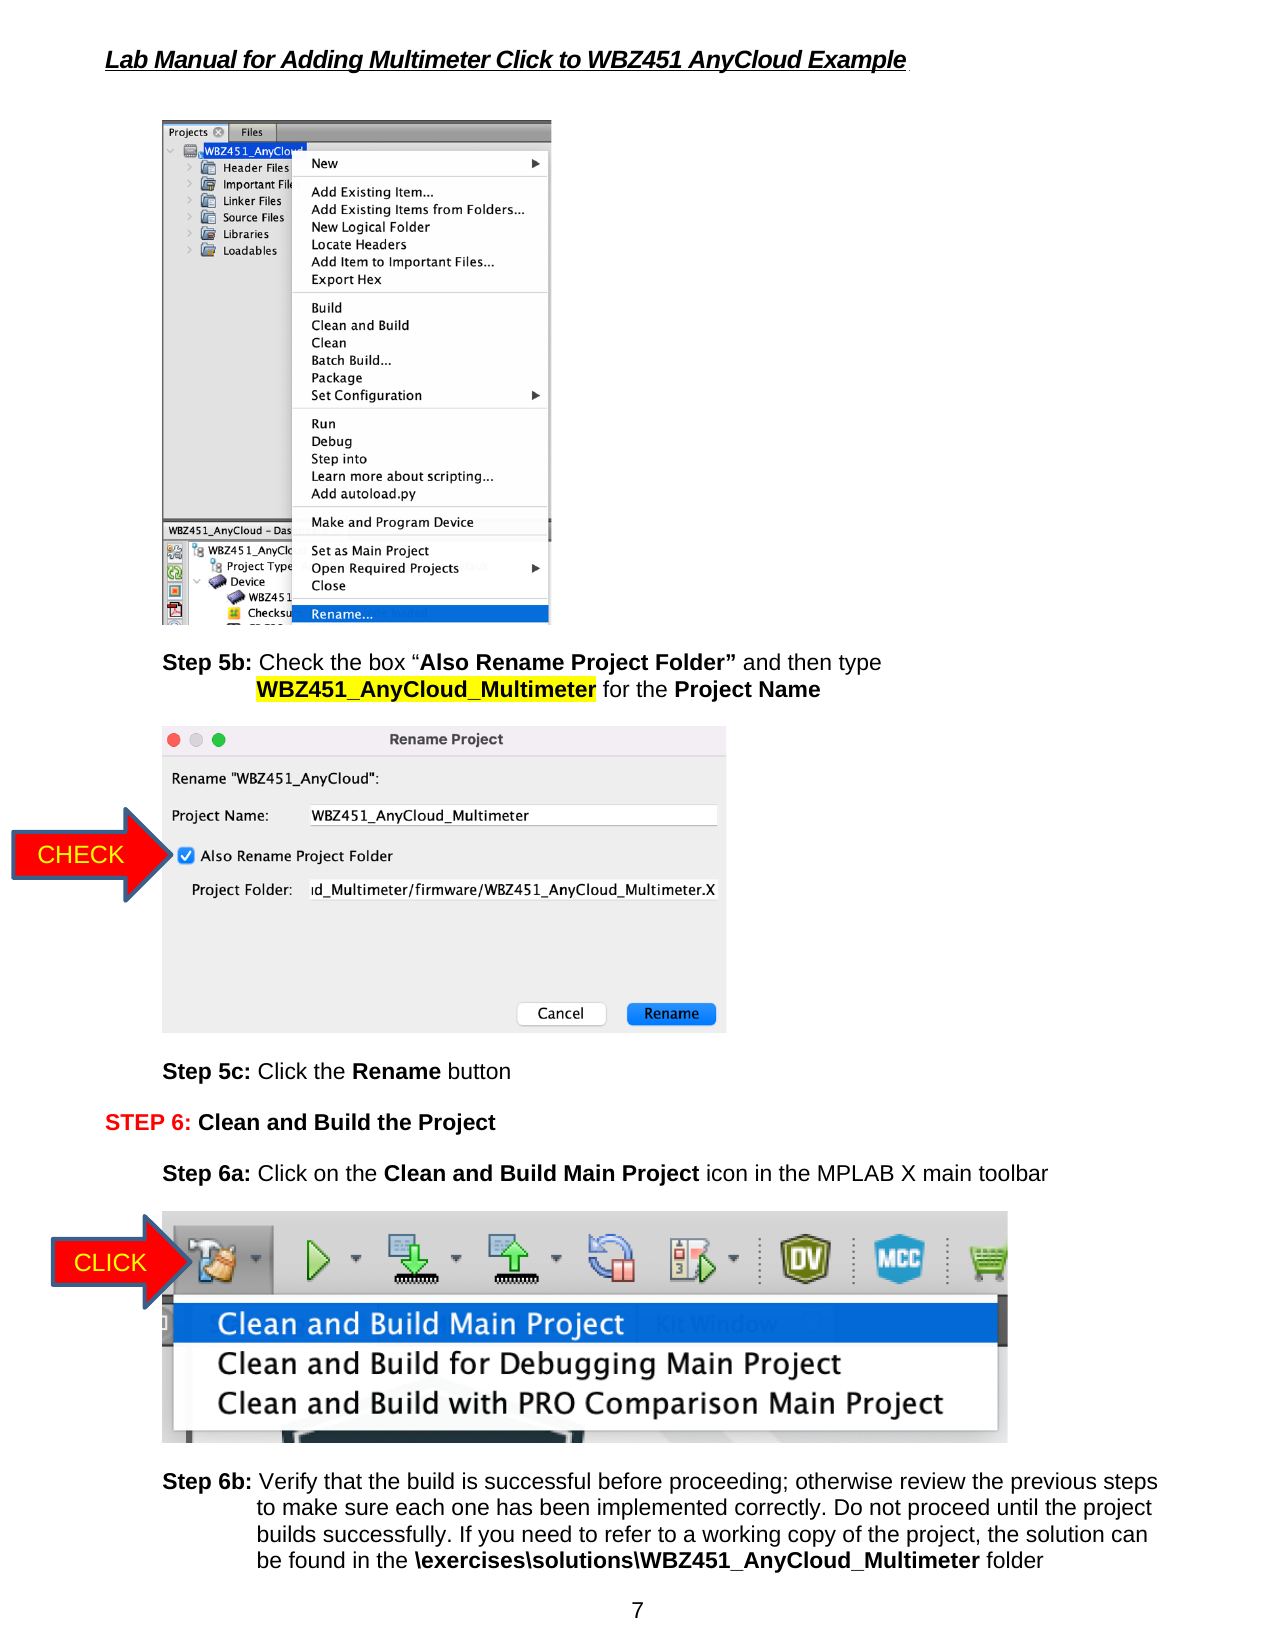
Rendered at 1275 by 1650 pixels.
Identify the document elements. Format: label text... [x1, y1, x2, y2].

text Step 5b: Check the box “Also Rename Project Folder” and then type WBZ451_AnyCloud_Multimeter for the Project Name [162, 649, 1170, 702]
text STEP 6: Clean and Build the Project [105, 1109, 1170, 1135]
picture [162, 1211, 1008, 1443]
picture [162, 120, 552, 625]
text Step 6a: Click on the Clean and Build Main Project icon in the MPLAB X main toolbar [162, 1160, 1170, 1187]
picture [162, 726, 727, 1033]
text Step 5c: Click the Rename button [162, 1058, 1170, 1084]
text Step 6b: Verify that the build is successful before proceeding; otherwise review the previous steps to make sure each one has been implemented correctly. Do not proceed until the project builds successfully. If you need to refer to a working copy of the project, the solution can be found in the \exercises\solutions\WBZ451_AnyCloud_Multimeter folder [162, 1468, 1170, 1573]
